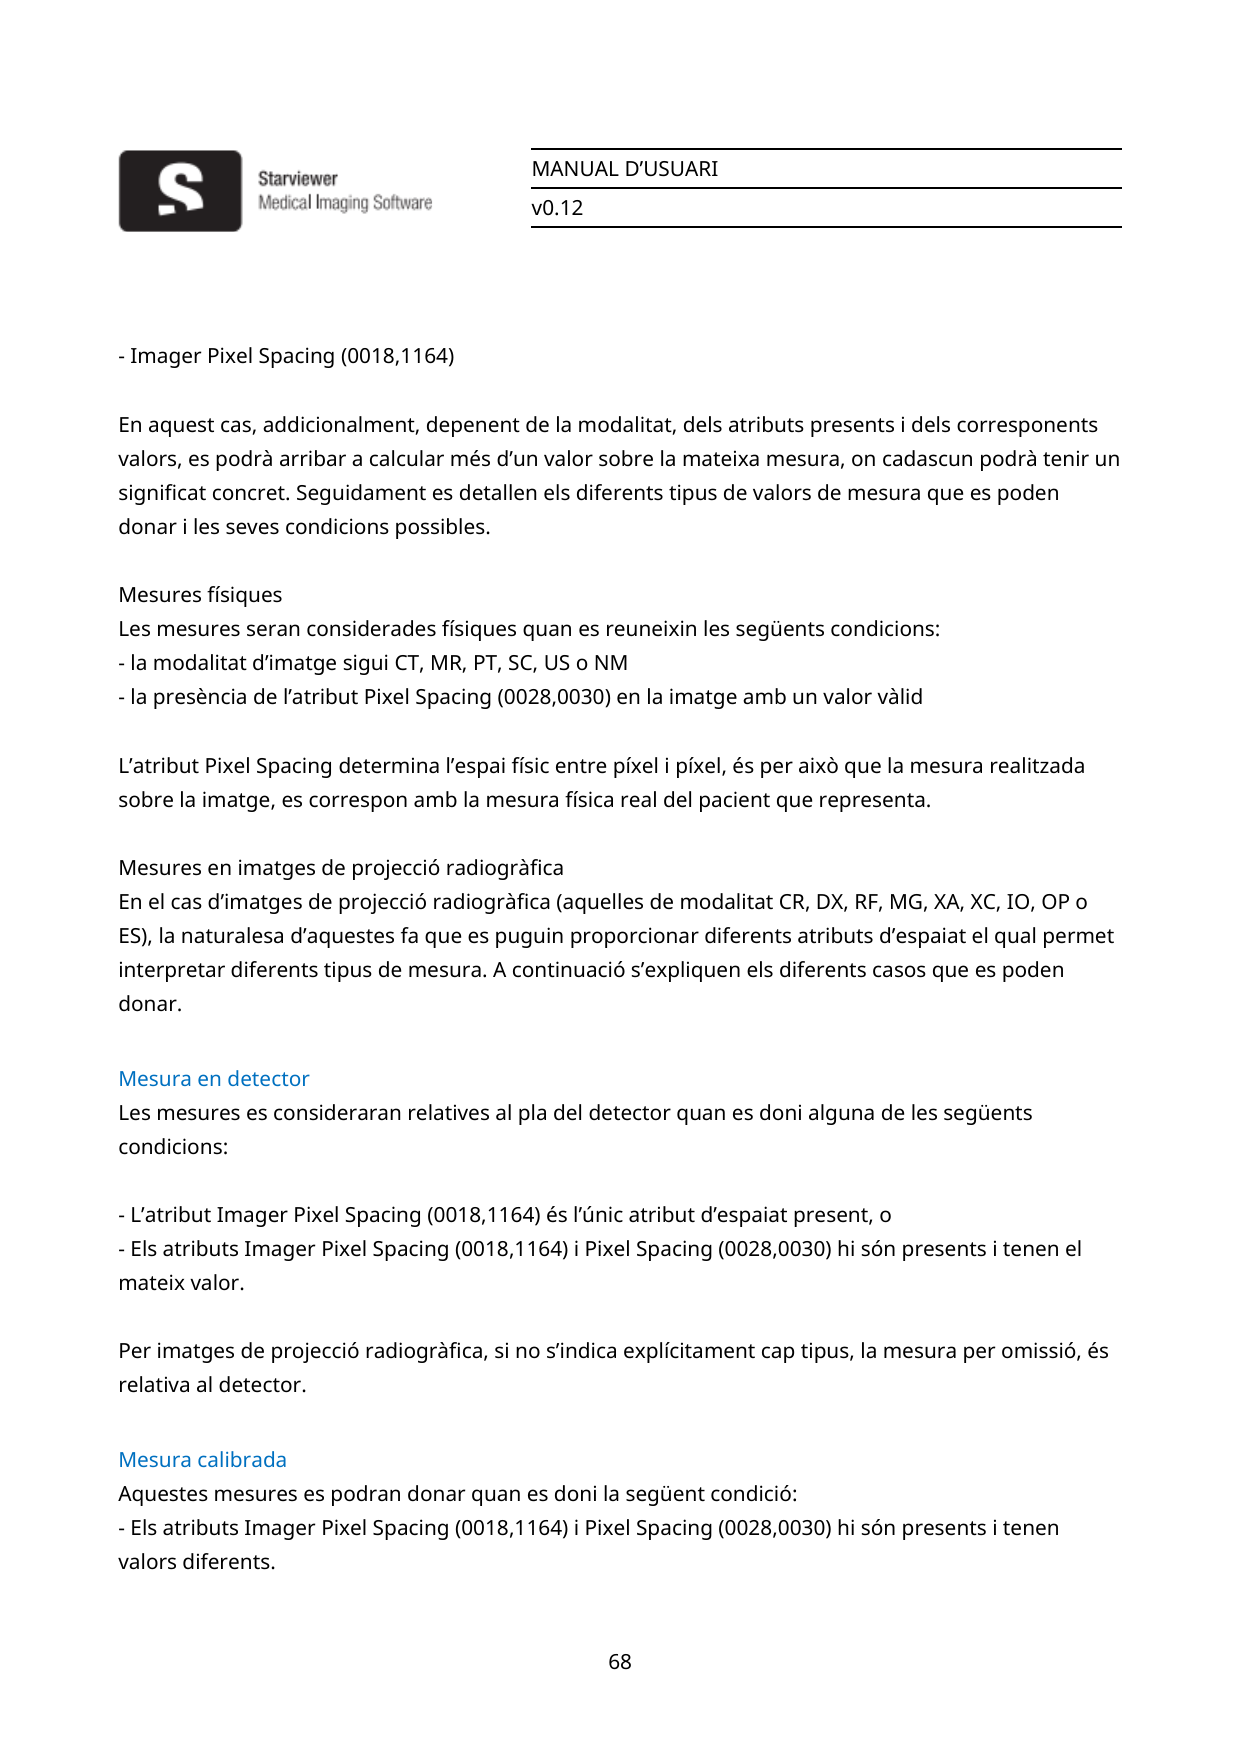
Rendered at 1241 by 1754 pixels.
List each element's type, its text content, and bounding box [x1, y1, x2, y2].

text - Imager Pixel Spacing (0018,1164) [118, 341, 1122, 370]
text - Els atributs Imager Pixel Spacing (0018,1164) i Pixel Spacing (0028,0030) hi són presents i tenen el mateix valor. [118, 1234, 1122, 1297]
text Mesures físiques [118, 580, 1122, 609]
text Les mesures es consideraran relatives al pla del detector quan es doni alguna de les següents condicions: [118, 1098, 1122, 1160]
text L’atribut Pixel Spacing determina l’espai físic entre píxel i píxel, és per això que la mesura realitzada sobre la imatge, es correspon amb la mesura física real del pacient que representa. [118, 751, 1122, 813]
text Mesura en detector [118, 1064, 1122, 1092]
text Mesura calibrada [118, 1445, 1122, 1473]
text En el cas d’imatges de projecció radiogràfica (aquelles de modalitat CR, DX, RF, MG, XA, XC, IO, OP o ES), la naturalesa d’aquestes fa que es puguin proporcionar diferents atributs d’espaiat el qual permet interpretar diferents tipus de mesura. A continuació s’expliquen els diferents casos que es poden donar. [118, 887, 1122, 1018]
text - Els atributs Imager Pixel Spacing (0018,1164) i Pixel Spacing (0028,0030) hi són presents i tenen valors diferents. [118, 1513, 1122, 1575]
text - L’atribut Imager Pixel Spacing (0018,1164) és l’únic atribut d’espaiat present, o [118, 1200, 1122, 1228]
text - la modalitat d’imatge sigui CT, MR, PT, SC, US o NM [118, 648, 1122, 677]
text Per imatges de projecció radiogràfica, si no s’indica explícitament cap tipus, la mesura per omissió, és relativa al detector. [118, 1336, 1122, 1399]
text - la presència de l’atribut Pixel Spacing (0028,0030) en la imatge amb un valor vàlid [118, 682, 1122, 711]
text Mesures en imatges de projecció radiogràfica [118, 853, 1122, 882]
text En aquest cas, addicionalment, depenent de la modalitat, dels atributs presents i dels corresponents valors, es podrà arribar a calcular més d’un valor sobre la mateixa mesura, on cadascun podrà tenir un significat concret. Seguidament es detallen els diferents tipus de valors de mesura que es poden donar i les seves condicions possibles. [118, 376, 1122, 541]
text Les mesures seran considerades físiques quan es reuneixin les següents condicions: [118, 614, 1122, 643]
text Aquestes mesures es podran donar quan es doni la següent condició: [118, 1479, 1122, 1507]
